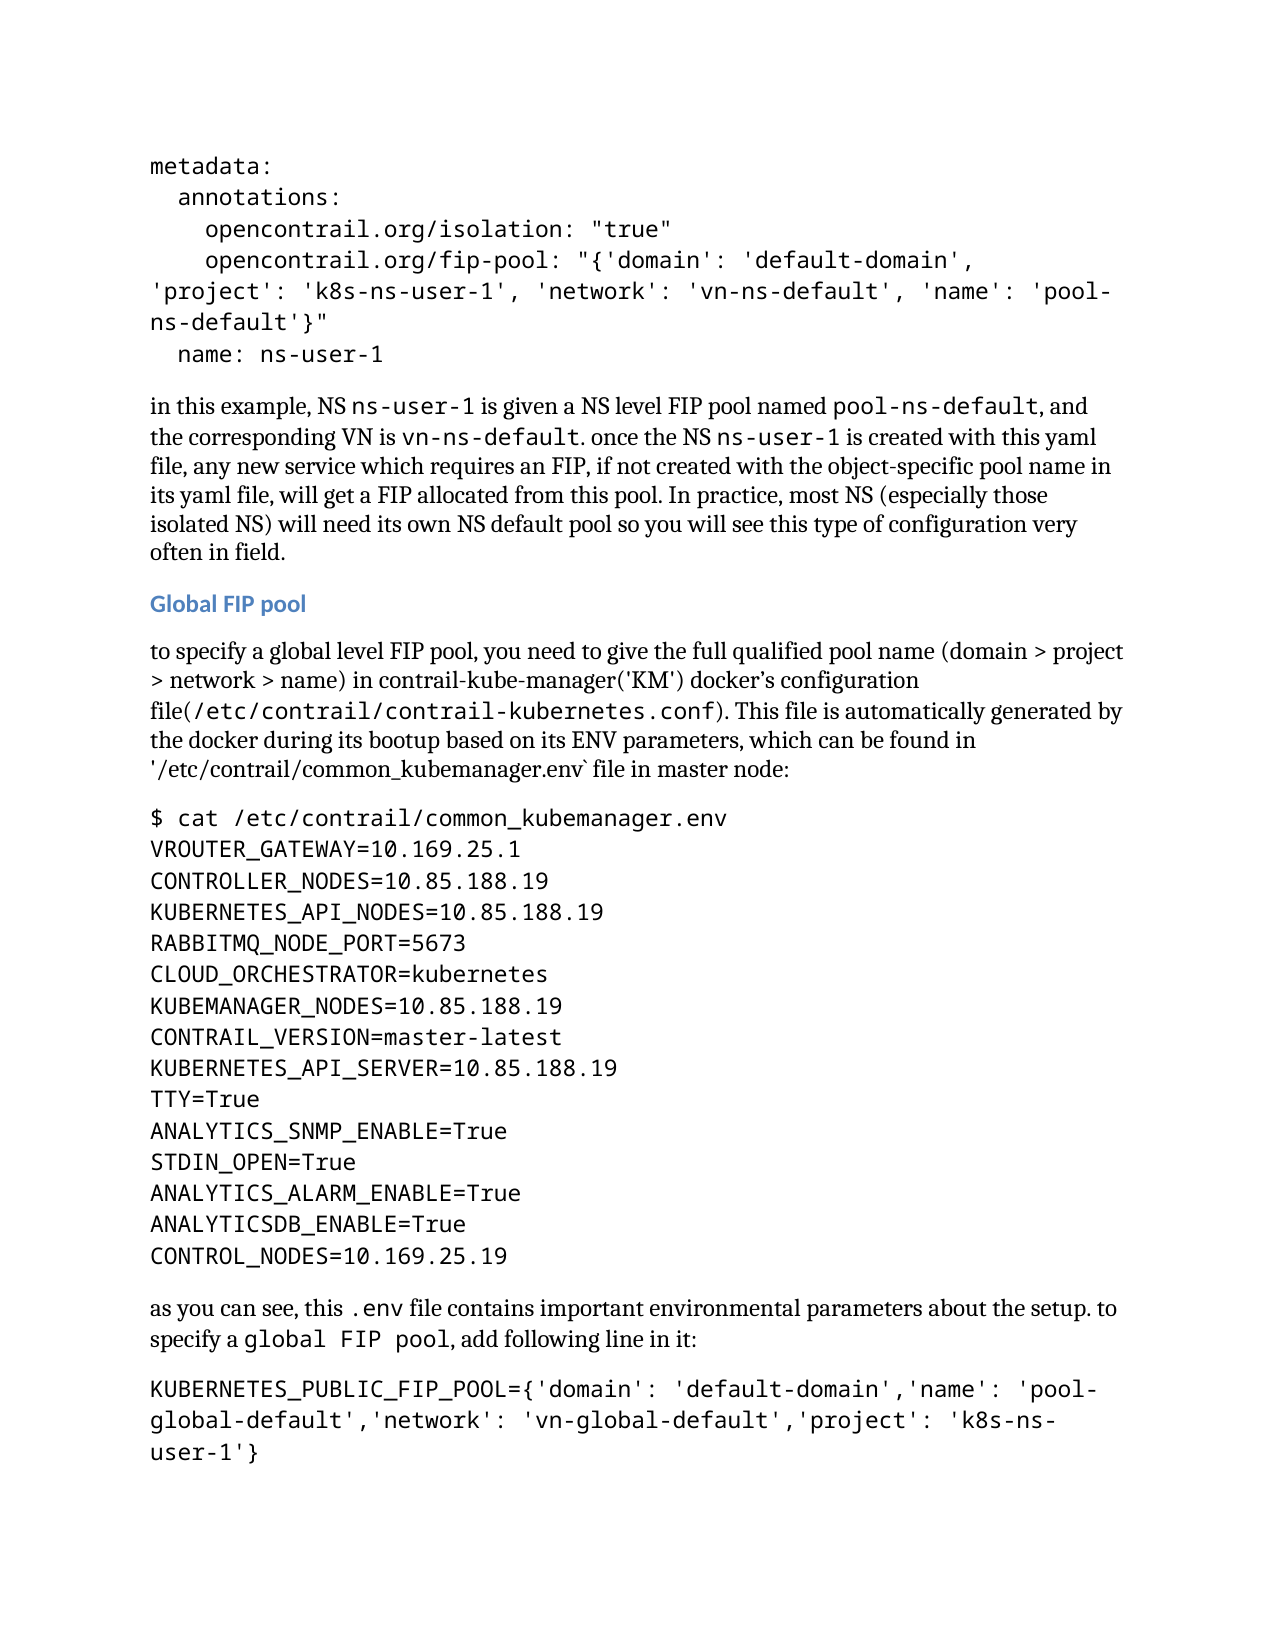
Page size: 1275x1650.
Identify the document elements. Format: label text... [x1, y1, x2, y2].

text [150, 150, 1125, 369]
text in this example, NS ns-user-1 is given a NS level FIP pool named pool-ns-default, and the corresponding VN is vn-ns-default. once the NS ns-user-1 is created with this yaml file, any new service which requires an FIP, if not created with the object-specific pool name in its yaml file, will get a FIP allocated from this pool. In practice, most NS (especially those isolated NS) will need its own NS default pool so you will see this type of configuration very often in field. [150, 389, 1125, 567]
subtitle Global FIP pool [150, 588, 1125, 618]
text $ cat /etc/contrail/common_kubemanager.env VROUTER_GATEWAY=10.169.25.1 CONTROLLER_NODES=10.85.188.19 KUBERNETES_API_NODES=10.85.188.19 RABBITMQ_NODE_PORT=5673 CLOUD_ORCHESTRATOR=kubernetes KUBEMANAGER_NODES=10.85.188.19 CONTRAIL_VERSION=master-latest KUBERNETES_API_SERVER=10.85.188.19 TTY=True ANALYTICS_SNMP_ENABLE=True STDIN_OPEN=True ANALYTICS_ALARM_ENABLE=True ANALYTICSDB_ENABLE=True CONTROL_NODES=10.169.25.19 [150, 802, 1125, 1271]
text to specify a global level FIP pool, you need to give the full qualified pool name (domain > project > network > name) in contrail-kube-manager('KM') docker’s configuration file(/etc/contrail/contrail-kubernetes.conf). This file is automatically generated by the docker during its bootup based on its ENV parameters, which can be found in '/etc/contrail/common_kubemanager.env` file in master node: [150, 637, 1125, 783]
text KUBERNETES_PUBLIC_FIP_POOL={'domain': 'default-domain','name': 'pool-global-default','network': 'vn-global-default','project': 'k8s-ns-user-1'} [150, 1373, 1125, 1467]
text as you can see, this .env file contains important environmental parameters about the setup. to specify a global FIP pool, add following line in it: [150, 1292, 1125, 1354]
